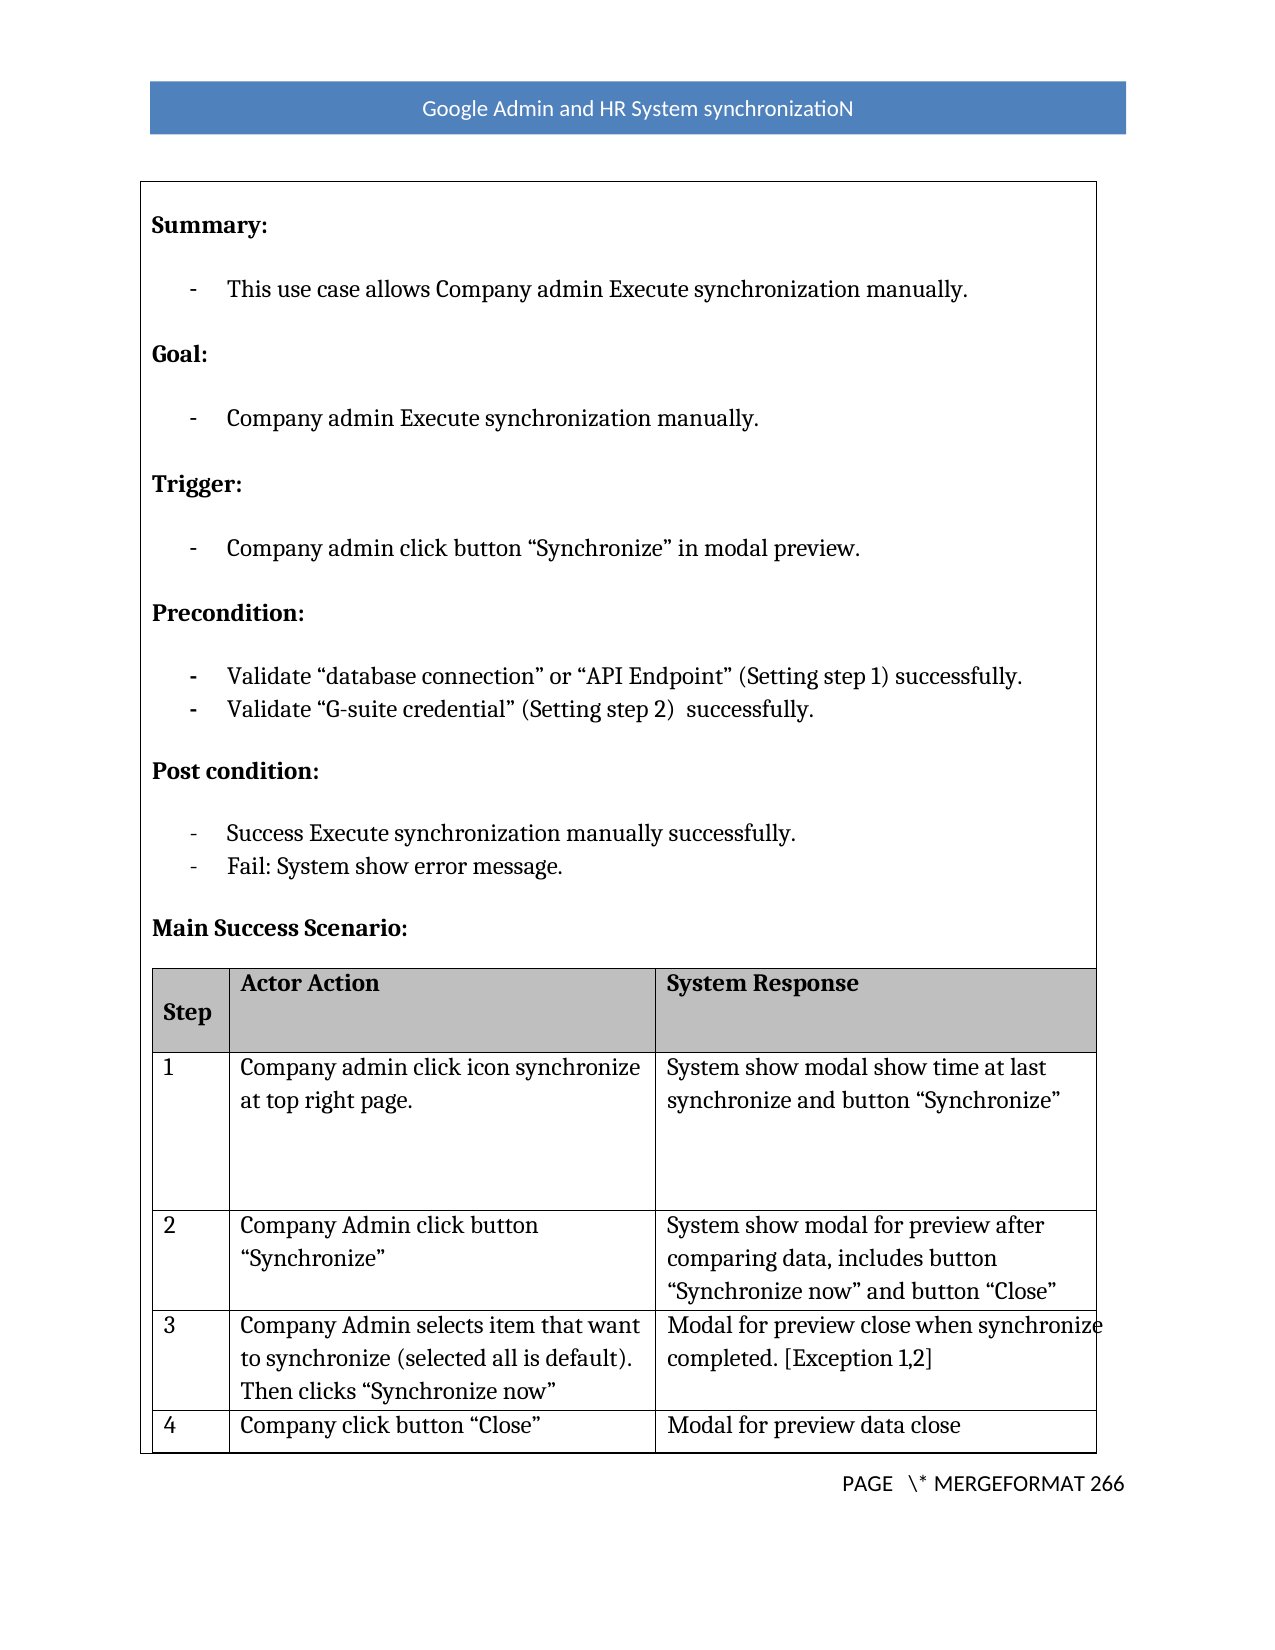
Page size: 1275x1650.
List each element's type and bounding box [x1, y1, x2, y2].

table_cell [141, 182, 1096, 1453]
